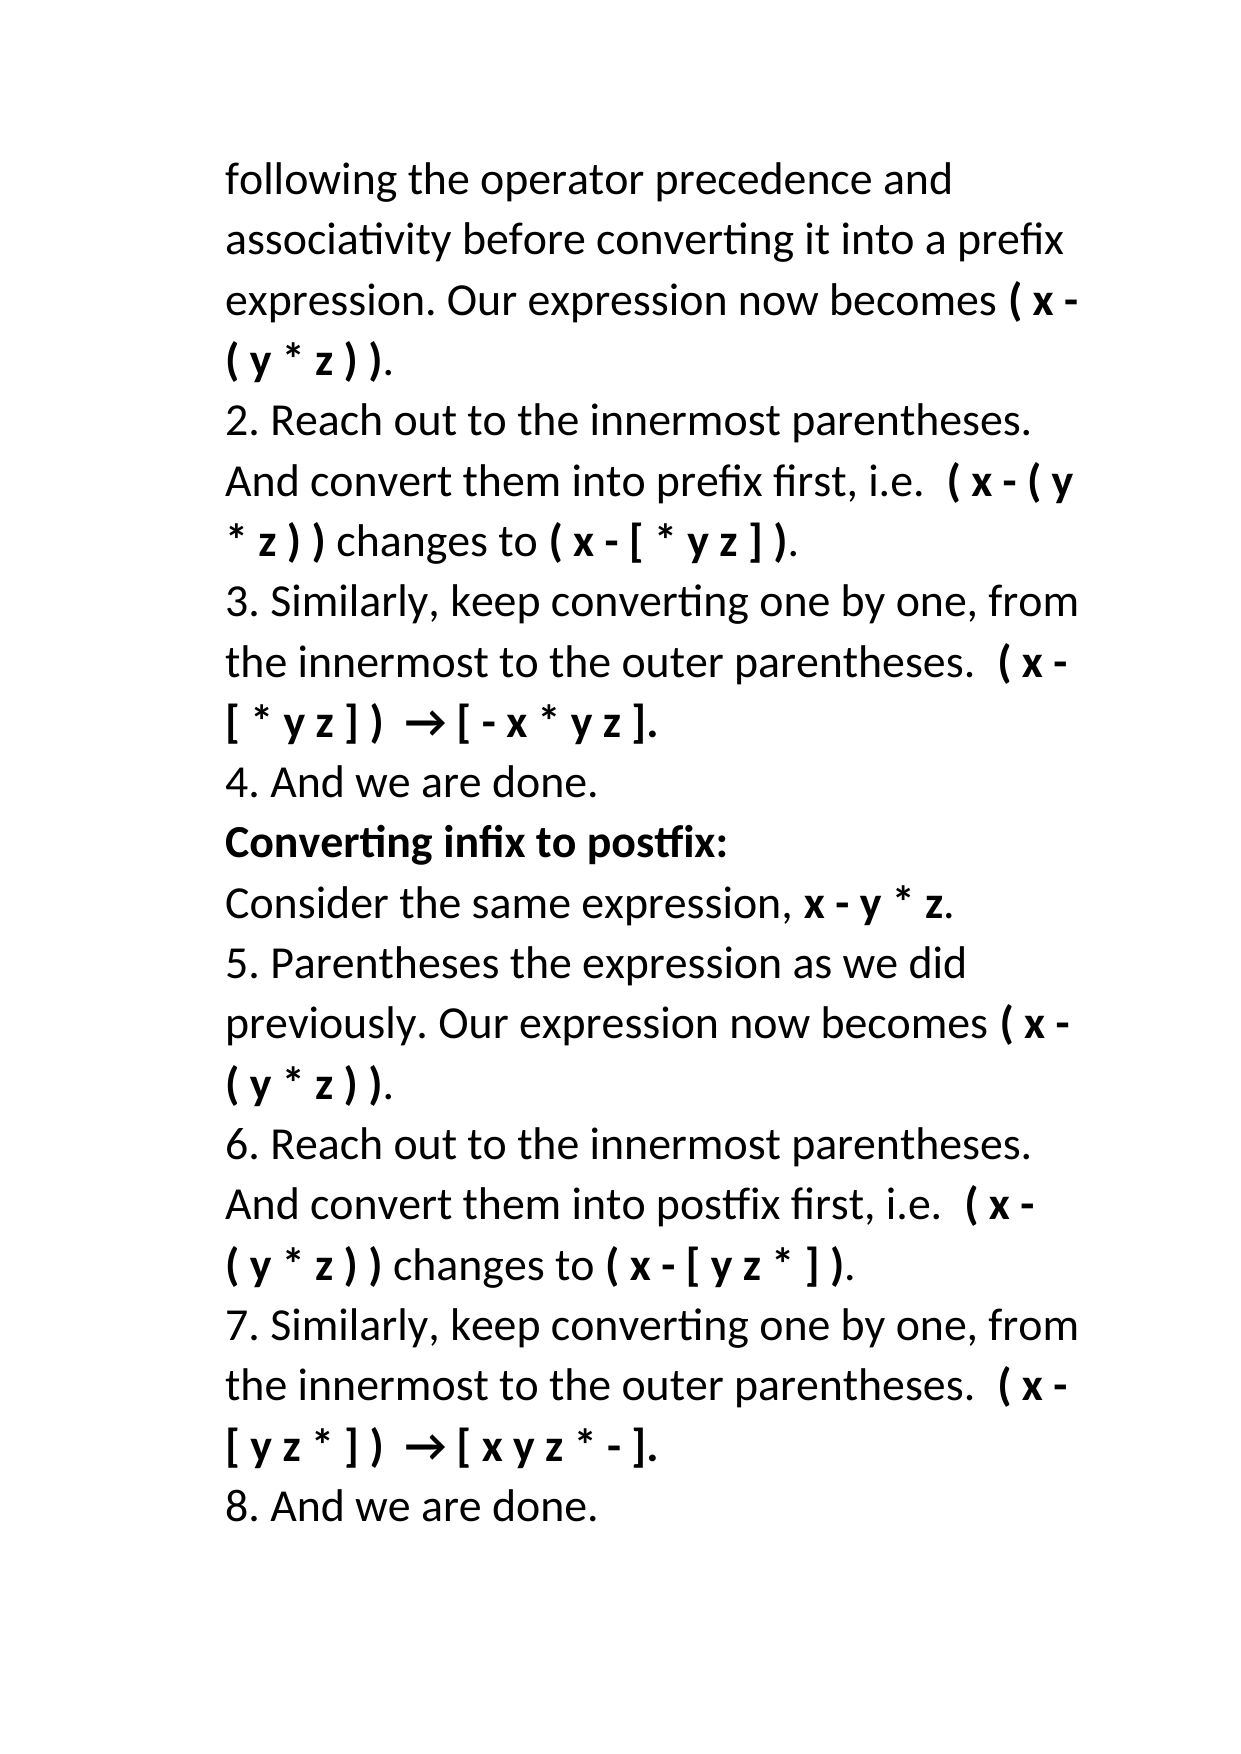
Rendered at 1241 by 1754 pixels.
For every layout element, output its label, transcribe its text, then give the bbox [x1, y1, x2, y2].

list 2. Reach out to the innermost parentheses. And convert them into prefix first, i.e. ( x - ( y * z ) ) changes to ( x - [ * y z ] ). [225, 391, 1090, 568]
list 6. Reach out to the innermost parentheses. And convert them into postfix first, i.e. ( x - ( y * z ) ) changes to ( x - [ y z * ] ). [225, 1115, 1090, 1292]
list 5. Parentheses the expression as we did previously. Our expression now becomes ( x - ( y * z ) ). [225, 934, 1090, 1111]
list Converting infix to postfix: [225, 813, 1090, 869]
list 8. And we are done. [225, 1477, 1090, 1533]
list 7. Similarly, keep converting one by one, from the innermost to the outer parentheses. ( x - [ y z * ] ) → [ x y z * - ]. [225, 1296, 1090, 1472]
list Consider the same expression, x - y * z. [225, 874, 1090, 930]
list 4. And we are done. [225, 753, 1090, 809]
list 3. Similarly, keep converting one by one, from the innermost to the outer parentheses. ( x - [ * y z ] ) → [ - x * y z ]. [225, 572, 1090, 749]
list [225, 150, 1090, 387]
